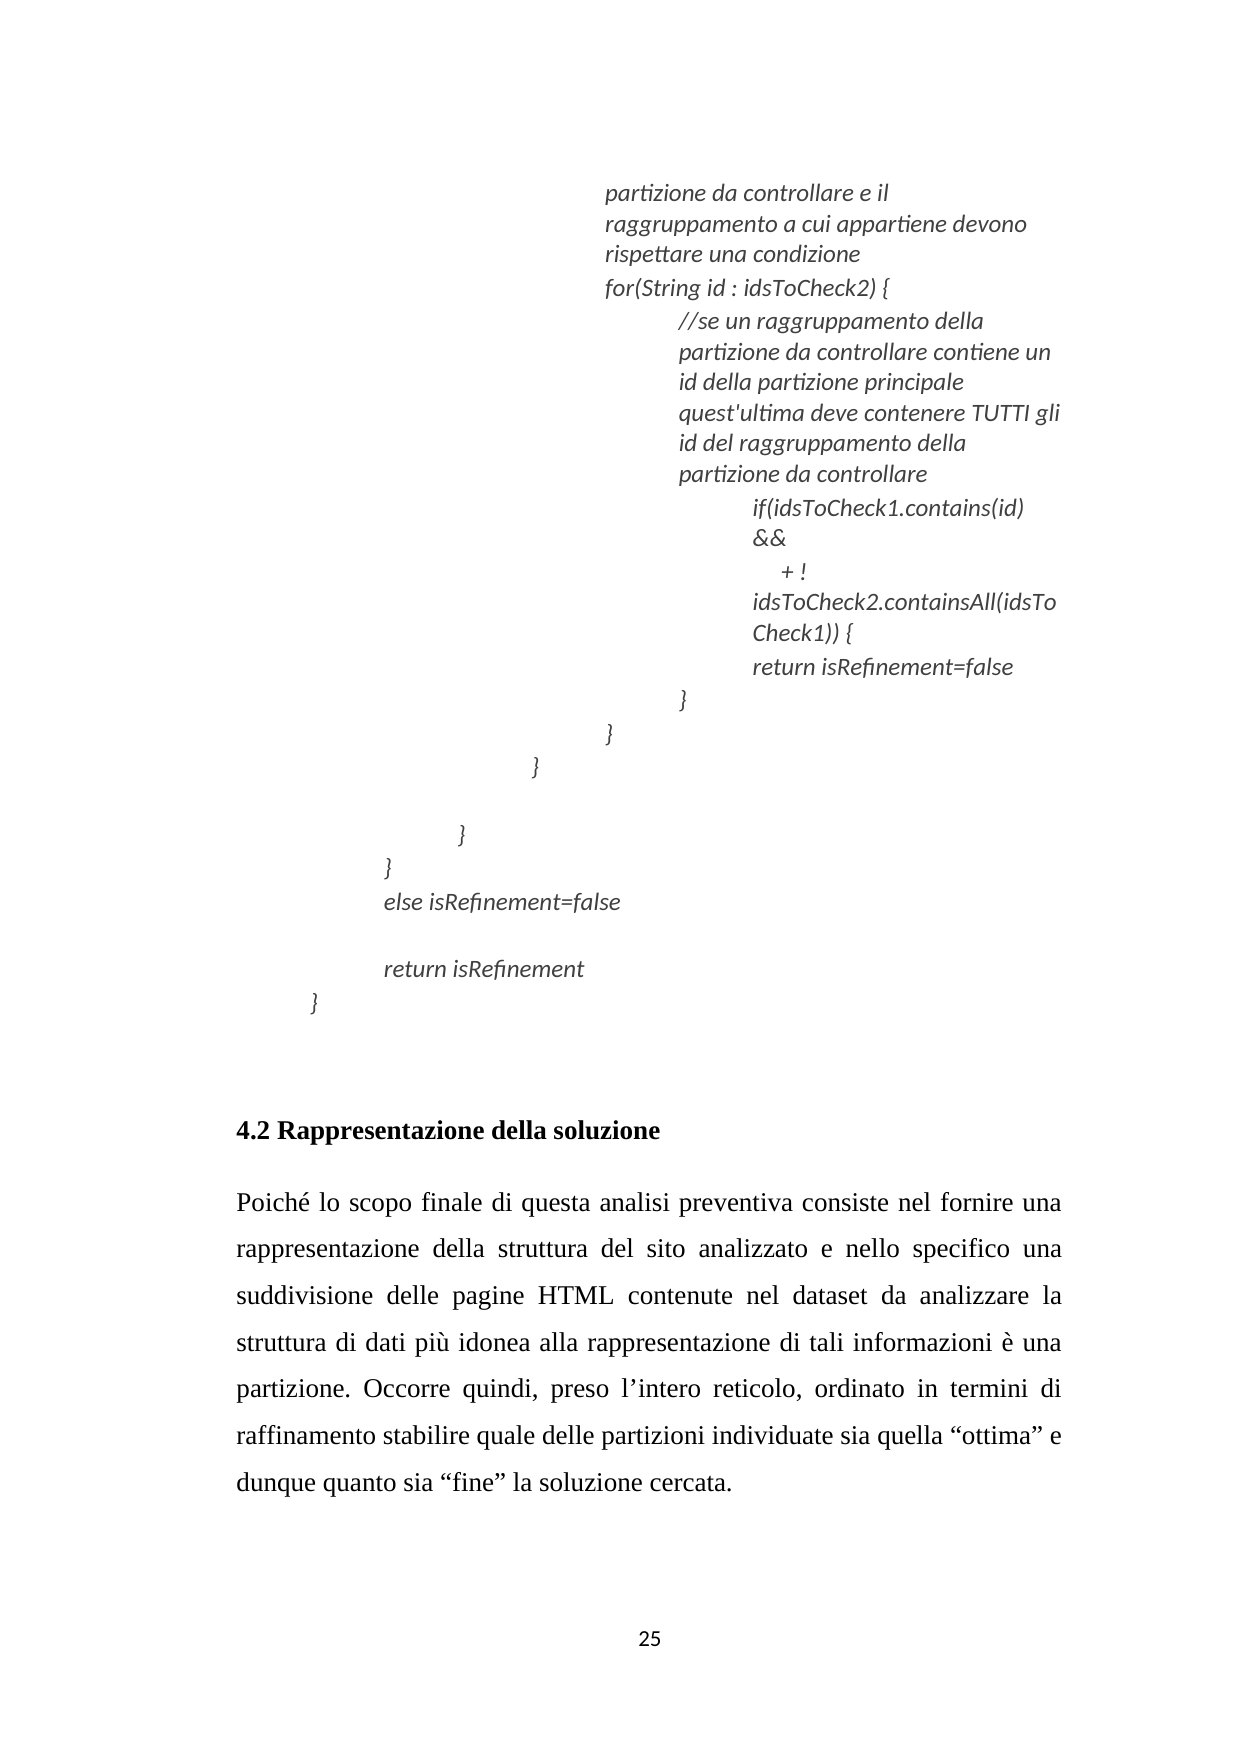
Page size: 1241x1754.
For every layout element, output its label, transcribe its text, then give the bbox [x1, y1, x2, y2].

text return isRefinement=false [236, 651, 1063, 681]
text return isRefinement [236, 953, 1063, 984]
text } [236, 852, 1063, 883]
text for(String id : idsToCheck2) { [236, 272, 1063, 302]
text if(idsToCheck1.contains(id) && [752, 492, 1063, 553]
text } [236, 752, 1063, 782]
text } [236, 684, 1063, 715]
text } [236, 718, 1063, 748]
text } [236, 819, 1063, 849]
text Poiché lo scopo finale di questa analisi preventiva consiste nel fornire una rappresentazione della struttura del sito analizzato e nello specifico una suddivisione delle pagine HTML contenute nel dataset da analizzare la struttura di dati più idonea alla rappresentazione di tali informazioni è una partizione. Occorre quindi, preso l’intero reticolo, ordinato in termini di raffinamento stabilire quale delle partizioni individuate sia quella “ottima” e dunque quanto sia “fine” la soluzione cercata. [236, 1186, 1063, 1497]
text } [236, 987, 1063, 1018]
text + !idsToCheck2.containsAll(idsToCheck1)) { [752, 556, 1063, 647]
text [605, 177, 1063, 269]
text else isRefinement=false [236, 886, 1063, 917]
text //se un raggruppamento della partizione da controllare contiene un id della partizione principale quest'ultima deve contenere TUTTI gli id del raggruppamento della partizione da controllare [678, 306, 1063, 489]
text 4.2 Rappresentazione della soluzione [236, 1114, 1063, 1145]
